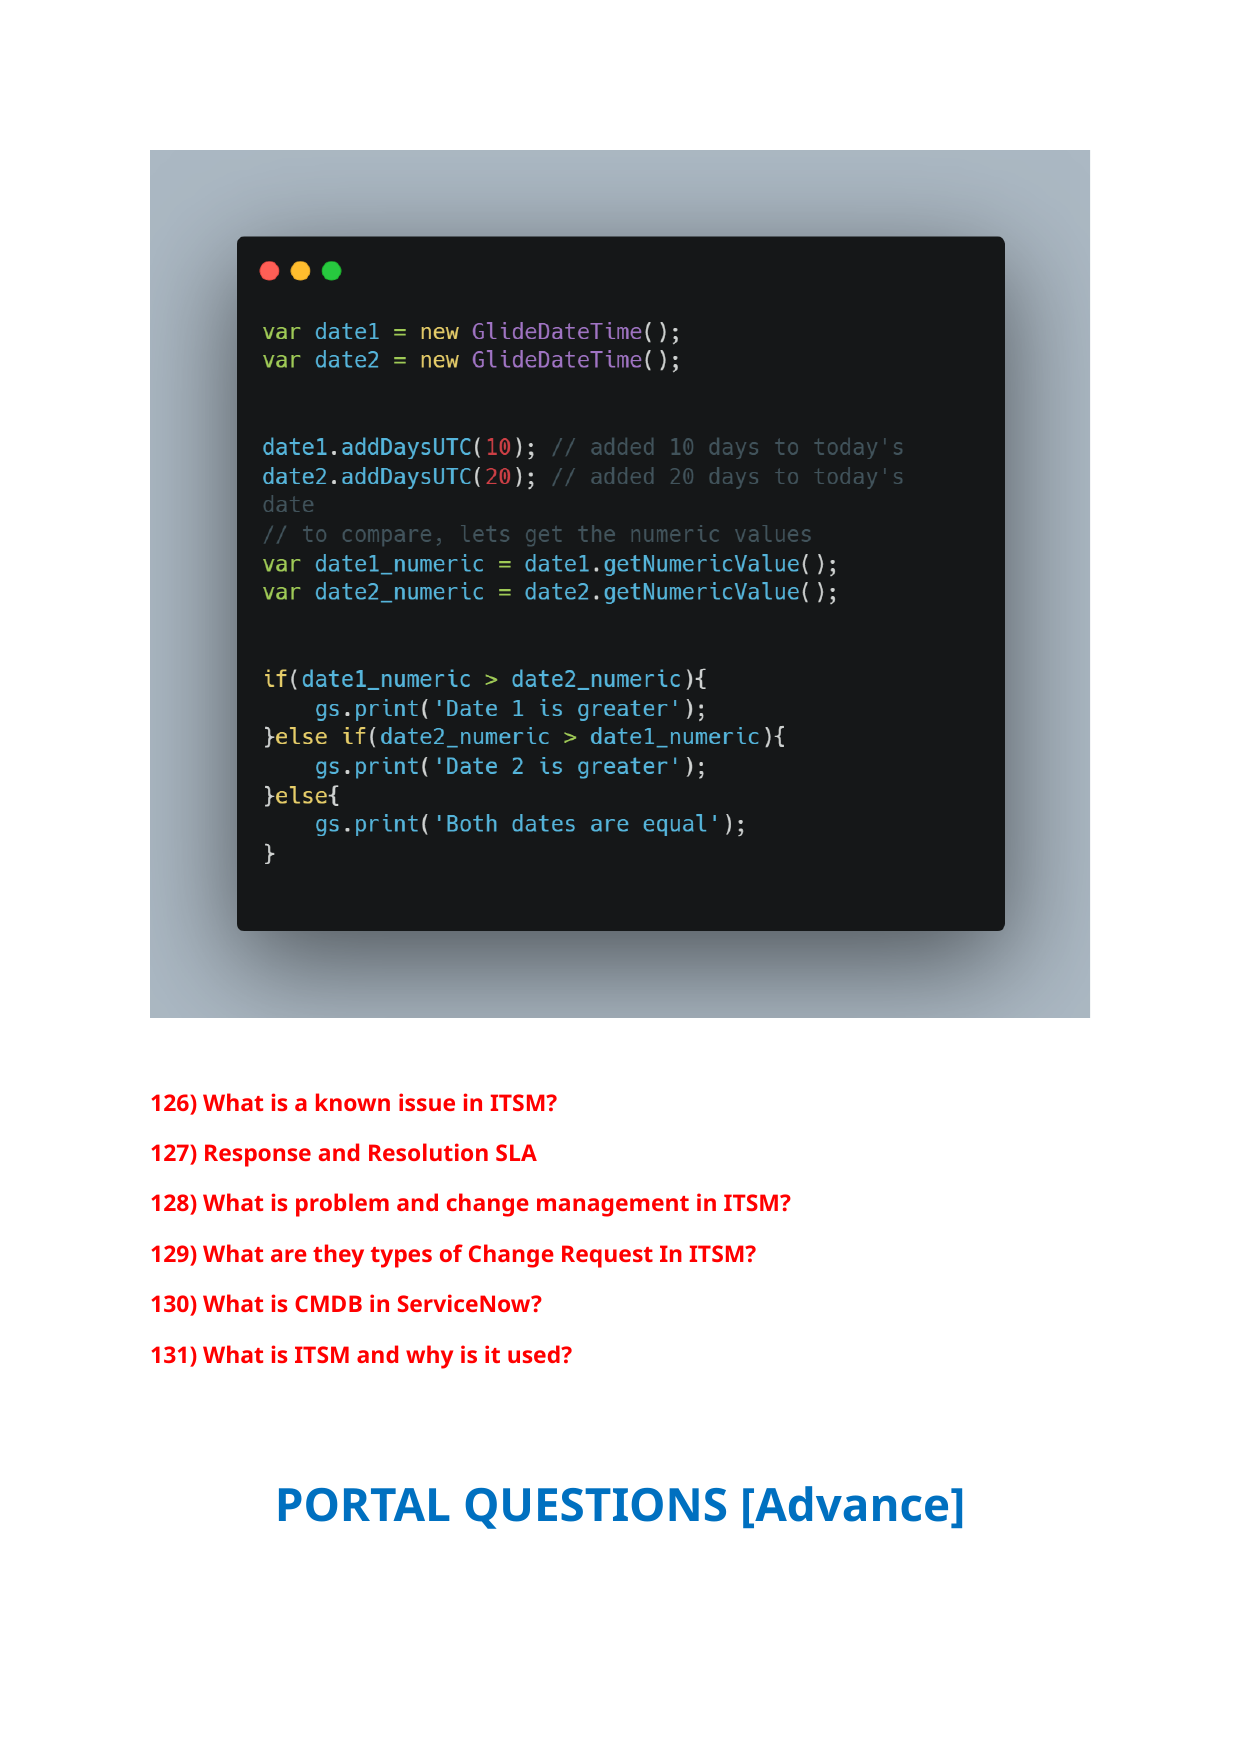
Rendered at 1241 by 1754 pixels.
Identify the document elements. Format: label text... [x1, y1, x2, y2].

picture [150, 150, 1091, 1018]
text 128) What is problem and change management in ITSM? [150, 1187, 1090, 1218]
text 131) What is ITSM and why is it used? [150, 1338, 1090, 1370]
text 130) What is CMDB in ServiceNow? [150, 1288, 1090, 1319]
text 126) What is a known issue in ITSM? [150, 1086, 1090, 1118]
text 129) What are they types of Change Request In ITSM? [150, 1238, 1090, 1269]
text PORTAL QUESTIONS [Advance] [150, 1473, 1090, 1535]
text 127) Response and Resolution SLA [150, 1137, 1090, 1168]
